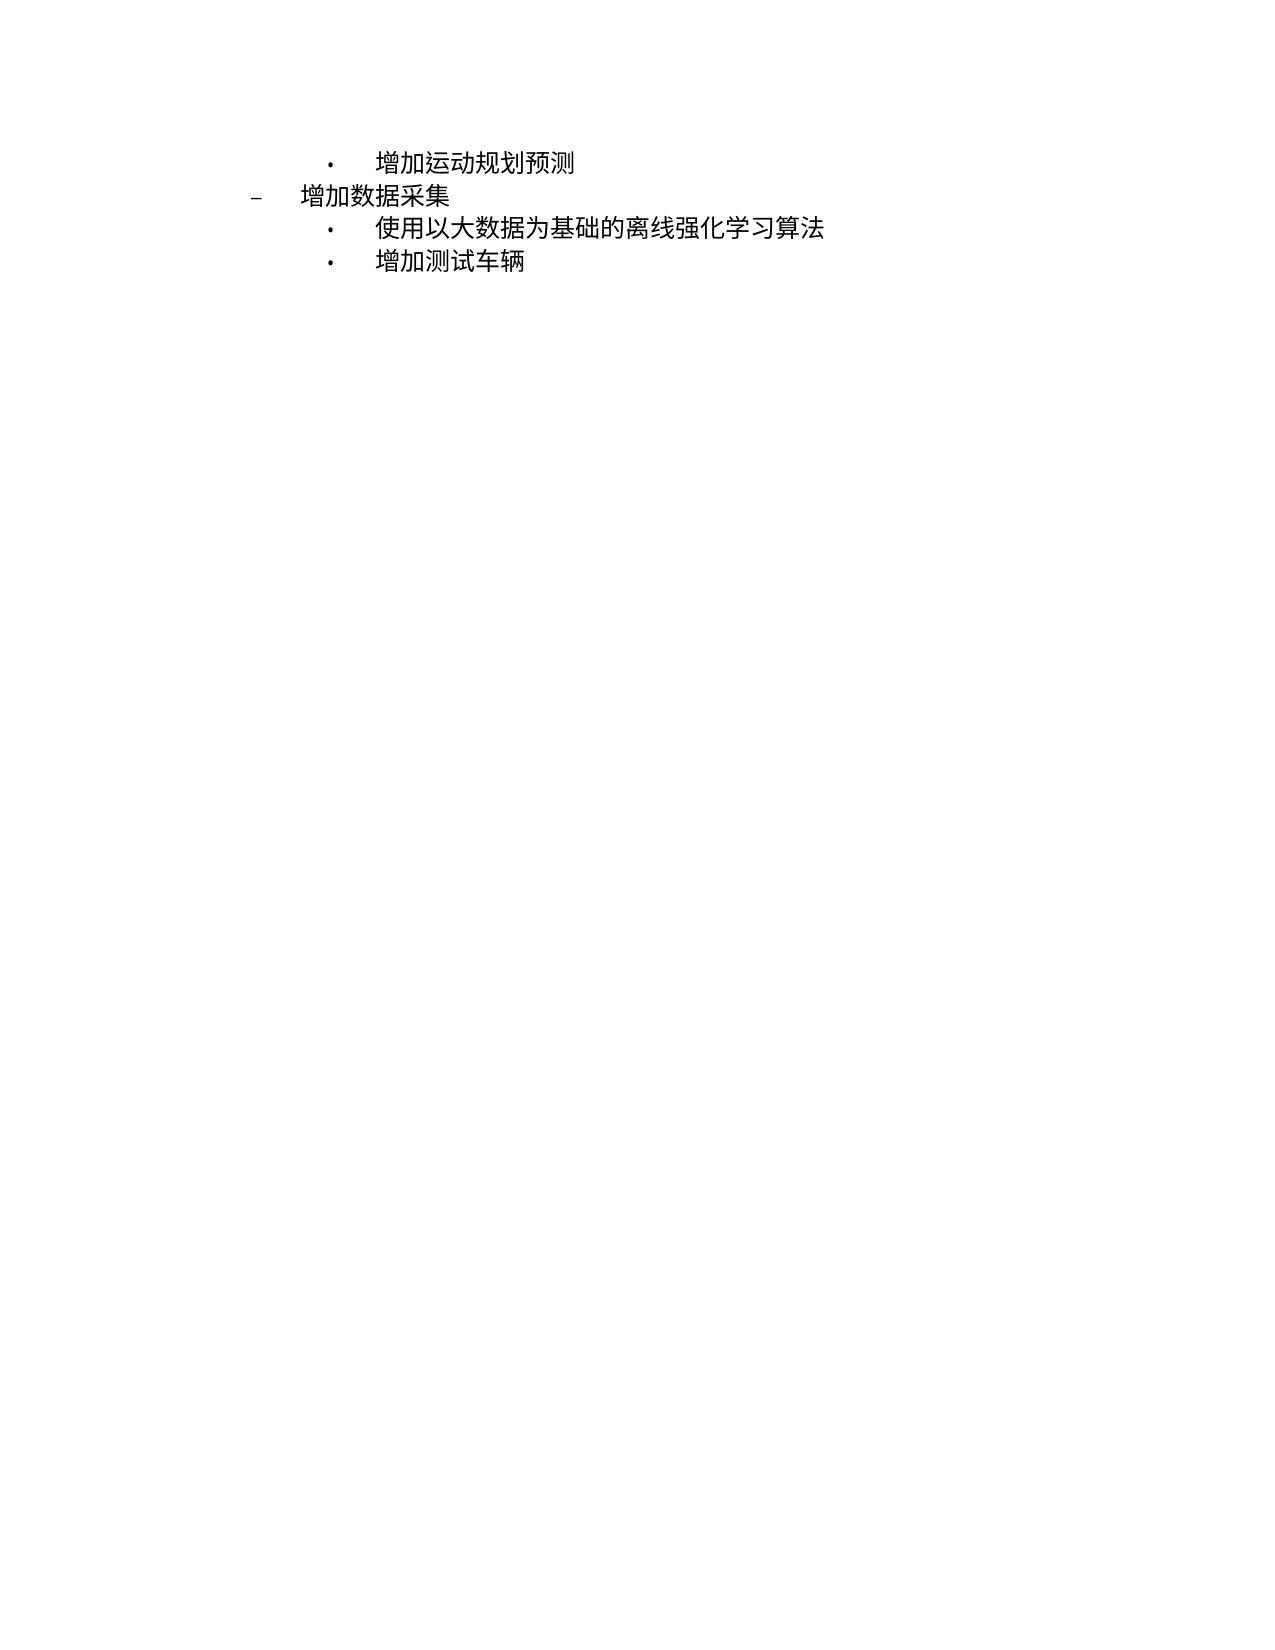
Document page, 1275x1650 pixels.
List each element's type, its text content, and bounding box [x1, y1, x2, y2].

list 增加运动规划预测 [325, 150, 1125, 179]
list 增加测试车辆 [325, 247, 1125, 276]
list 增加数据采集 [250, 182, 1125, 211]
list 使用以大数据为基础的离线强化学习算法 [325, 215, 1125, 244]
